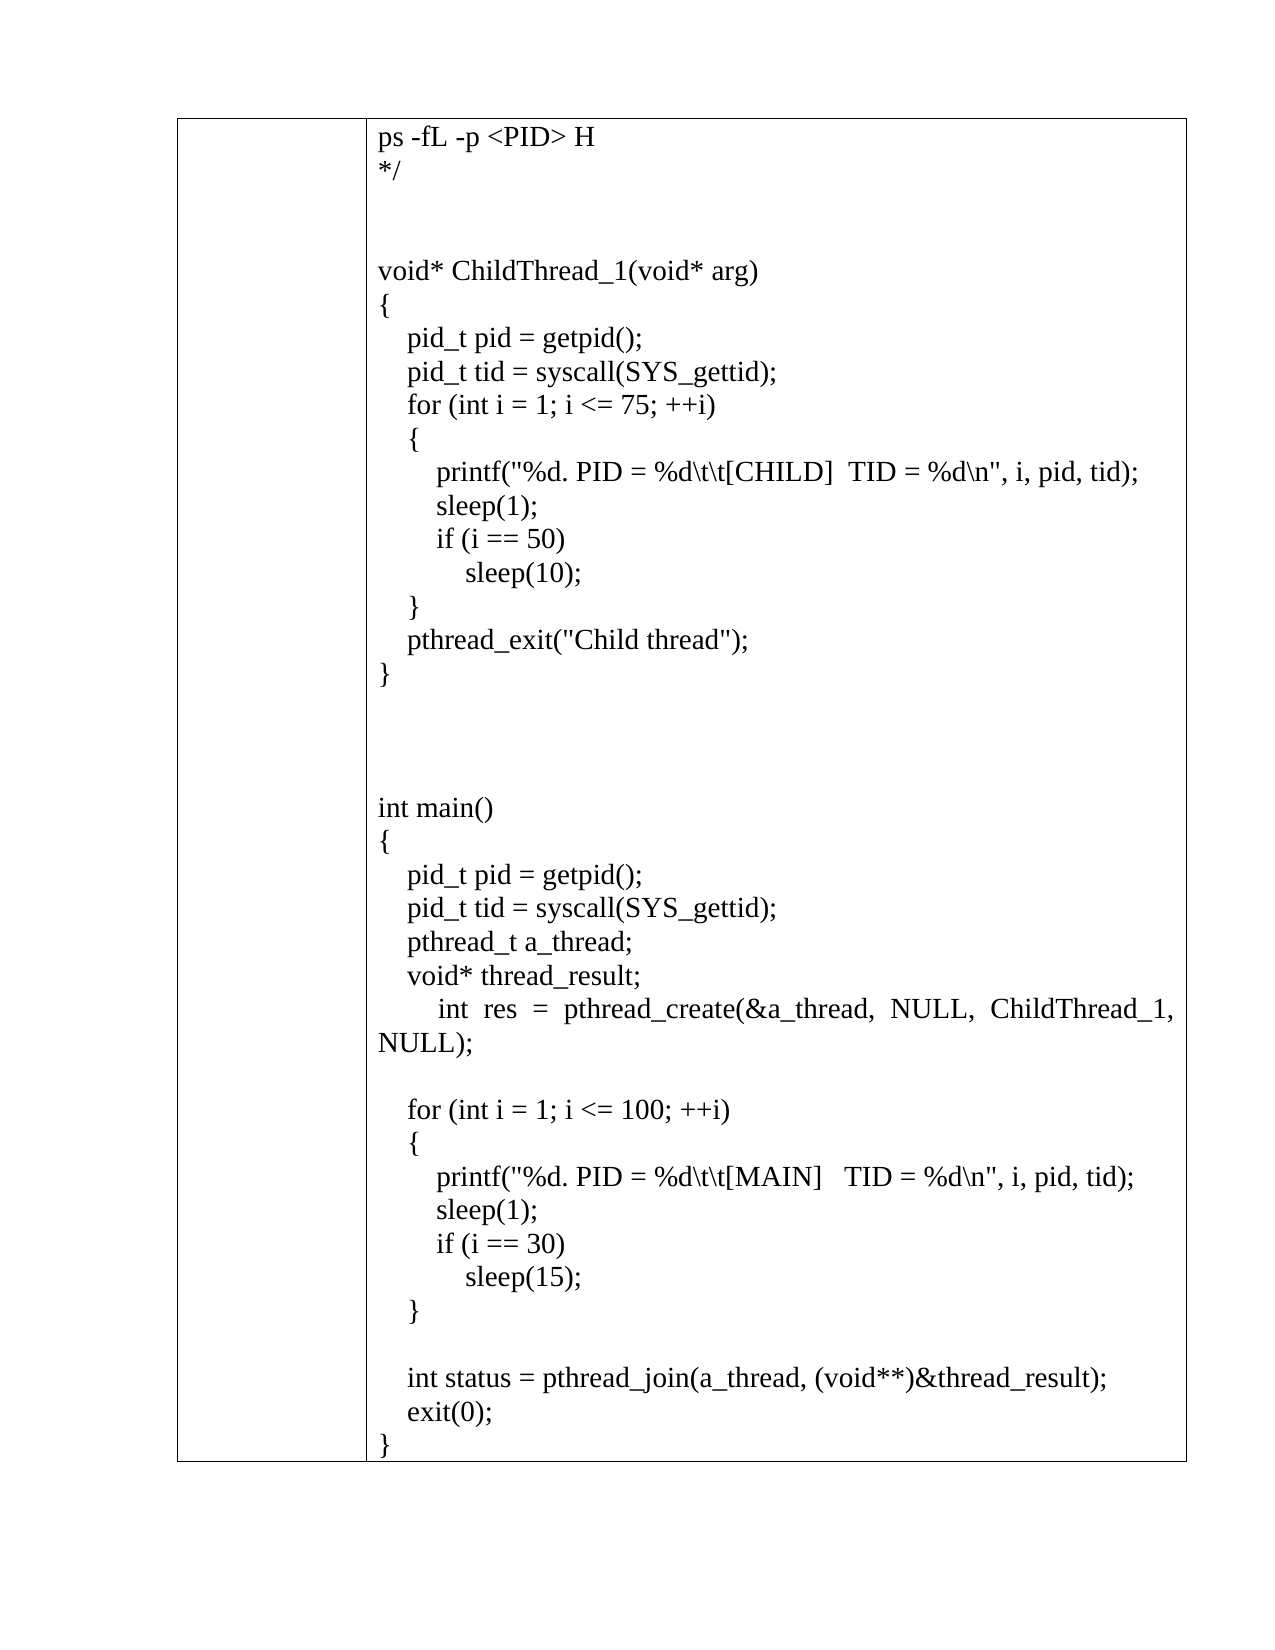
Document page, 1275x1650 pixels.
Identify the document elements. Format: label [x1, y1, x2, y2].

table_header [367, 119, 1186, 1461]
table_header [178, 119, 366, 1461]
